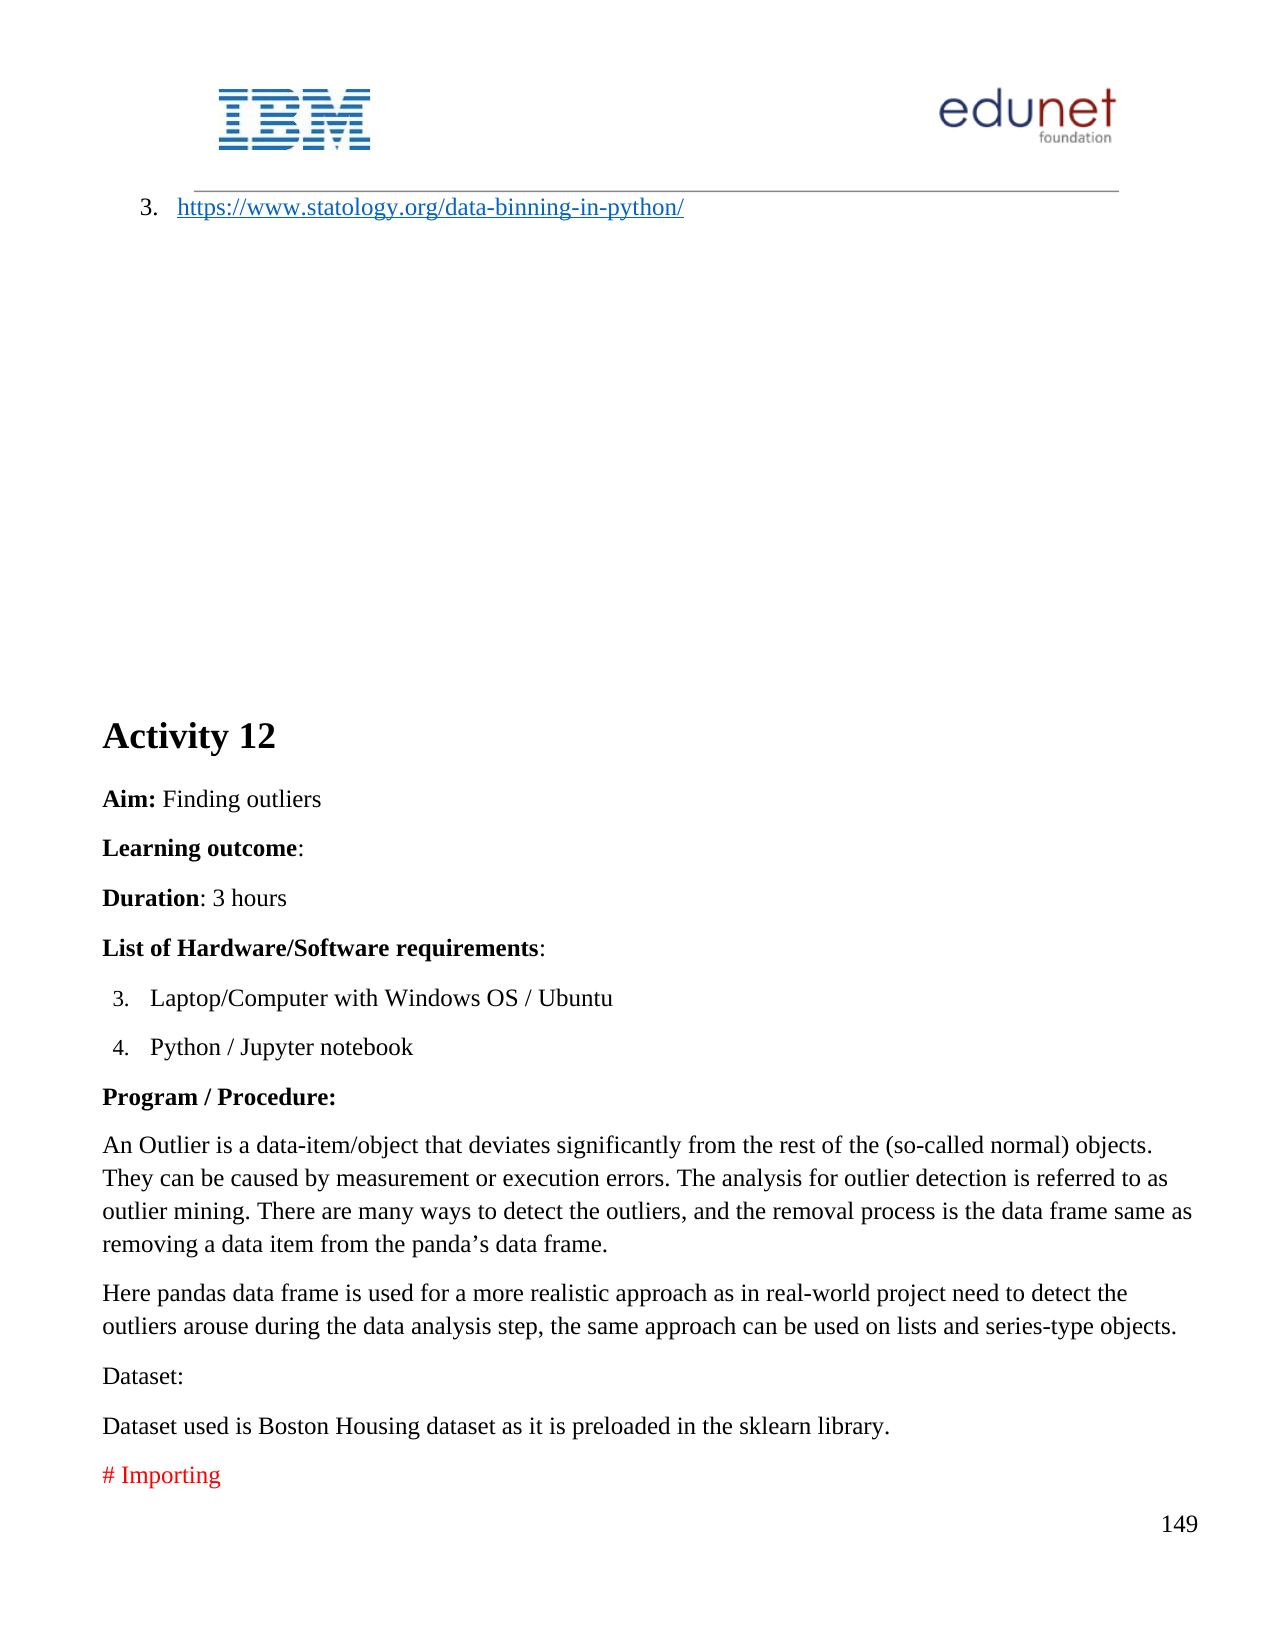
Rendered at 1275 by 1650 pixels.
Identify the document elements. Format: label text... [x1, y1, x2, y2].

text Dataset: [102, 1361, 1198, 1390]
text Here pandas data frame is used for a more realistic approach as in real-world project need to detect the outliers arouse during the data analysis step, the same approach can be used on lists and series-type objects. [102, 1278, 1198, 1340]
text Activity 12 [102, 713, 1198, 757]
text An Outlier is a data-item/object that deviates significantly from the rest of the (so-called normal) objects. They can be caused by measurement or execution errors. The analysis for outlier detection is referred to as outlier mining. There are many ways to detect the outliers, and the removal process is the data frame same as removing a data item from the panda’s data frame. [102, 1130, 1198, 1257]
text Aim: Finding outliers [102, 784, 1198, 813]
text Duration: 3 hours [102, 883, 1198, 912]
list Python / Jupyter notebook [112, 1032, 1198, 1061]
text List of Hardware/Software requirements: [102, 933, 1198, 962]
list https://www.statology.org/data-binning-in-python/ [139, 192, 1198, 220]
list Laptop/Computer with Windows OS / Ubuntu [112, 983, 1198, 1011]
picture [218, 89, 371, 150]
text Learning outcome: [102, 833, 1198, 862]
picture [937, 78, 1121, 150]
text Program / Procedure: [102, 1082, 1198, 1111]
text # Importing [102, 1461, 1198, 1489]
text Dataset used is Boston Housing dataset as it is preloaded in the sklearn library. [102, 1411, 1198, 1439]
